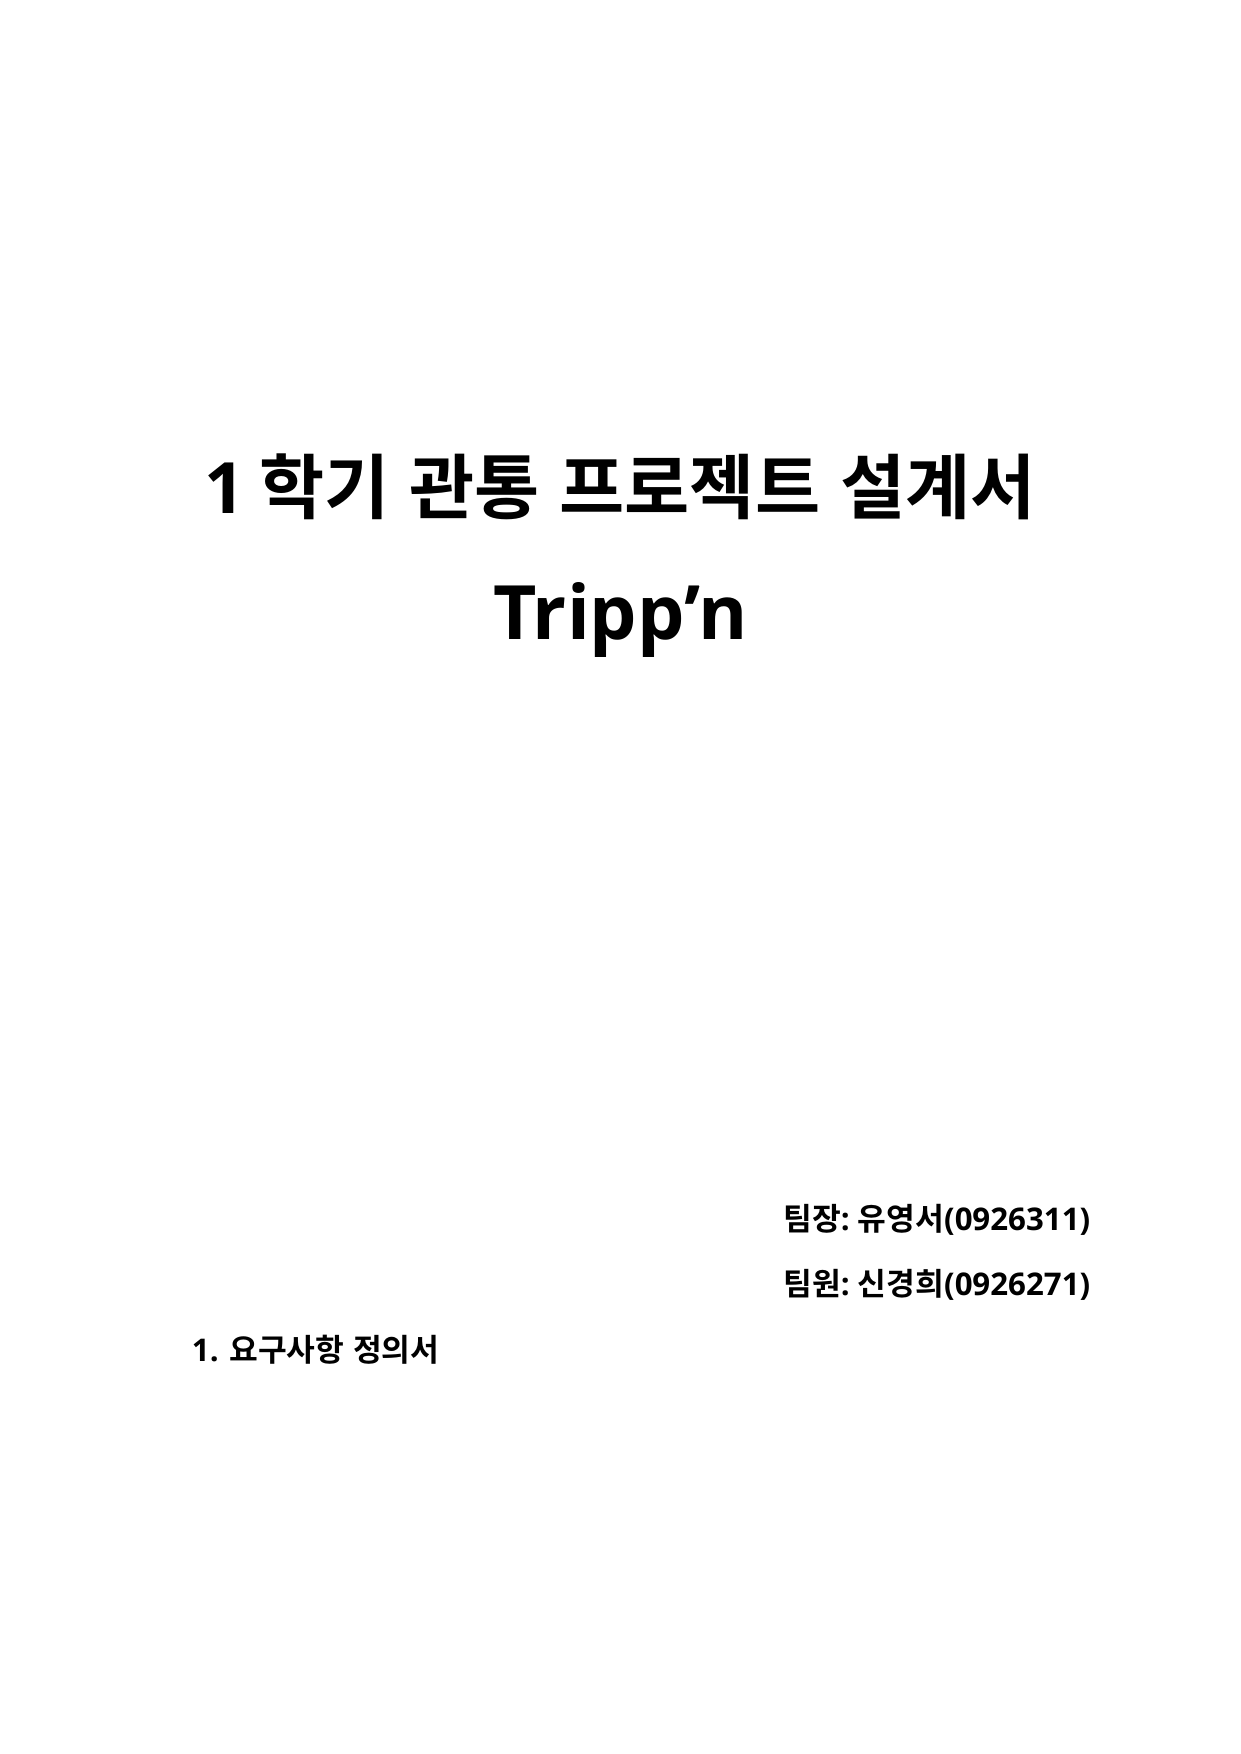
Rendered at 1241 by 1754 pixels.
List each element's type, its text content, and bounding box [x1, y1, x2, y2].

text 팀원: 신경희(0926271) [150, 1259, 1090, 1305]
list 요구사항 정의서 [192, 1325, 1090, 1371]
text 팀장: 유영서(0926311) [150, 1194, 1090, 1239]
text 1학기 관통 프로젝트 설계서 [150, 431, 1090, 534]
text Tripp’n [150, 559, 1090, 661]
